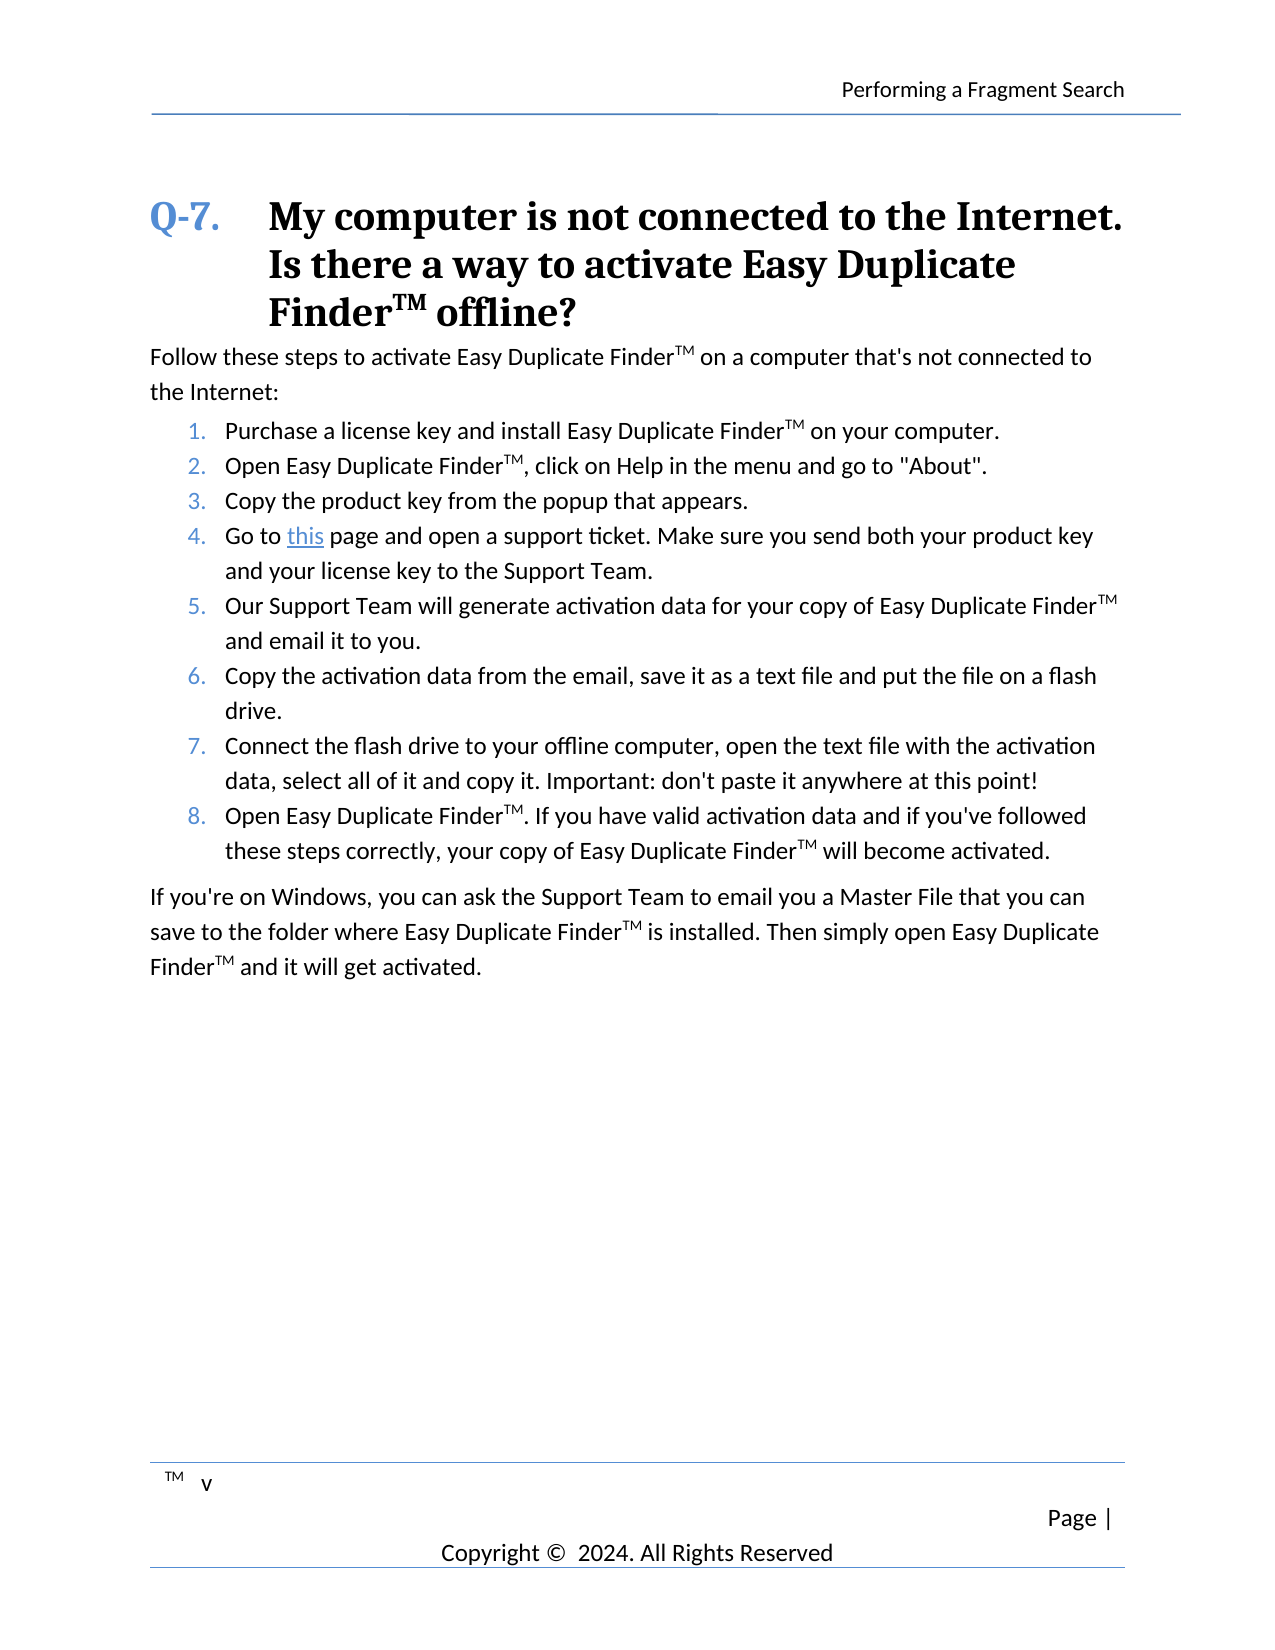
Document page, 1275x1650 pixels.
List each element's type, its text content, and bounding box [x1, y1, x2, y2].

text If you're on Windows, you can ask the Support Team to email you a Master File that you can save to the folder where Easy Duplicate FinderTM is installed. Then simply open Easy Duplicate FinderTM and it will get activated. [150, 882, 1125, 982]
list Purchase a license key and install Easy Duplicate FinderTM on your computer. [187, 415, 1125, 446]
text Follow these steps to activate Easy Duplicate FinderTM on a computer that's not connected to the Internet: [150, 341, 1125, 407]
list Go to this page and open a support ticket. Make sure you send both your product key and your license key to the Support Team. [187, 520, 1125, 586]
list Open Easy Duplicate FinderTM. If you have valid activation data and if you've followed these steps correctly, your copy of Easy Duplicate FinderTM will become activated. [187, 800, 1125, 866]
list Copy the product key from the popup that appears. [187, 485, 1125, 516]
text My computer is not connected to the Internet. Is there a way to activate Easy Duplicate FinderTM offline? [150, 193, 1125, 337]
list Copy the activation data from the email, save it as a text file and put the file on a flash drive. [187, 660, 1125, 726]
list Our Support Team will generate activation data for your copy of Easy Duplicate FinderTM and email it to you. [187, 590, 1125, 656]
list Open Easy Duplicate FinderTM, click on Help in the menu and go to "About". [187, 450, 1125, 481]
list Connect the flash drive to your offline computer, open the text file with the activation data, select all of it and copy it. Important: don't paste it anywhere at this point! [187, 730, 1125, 796]
